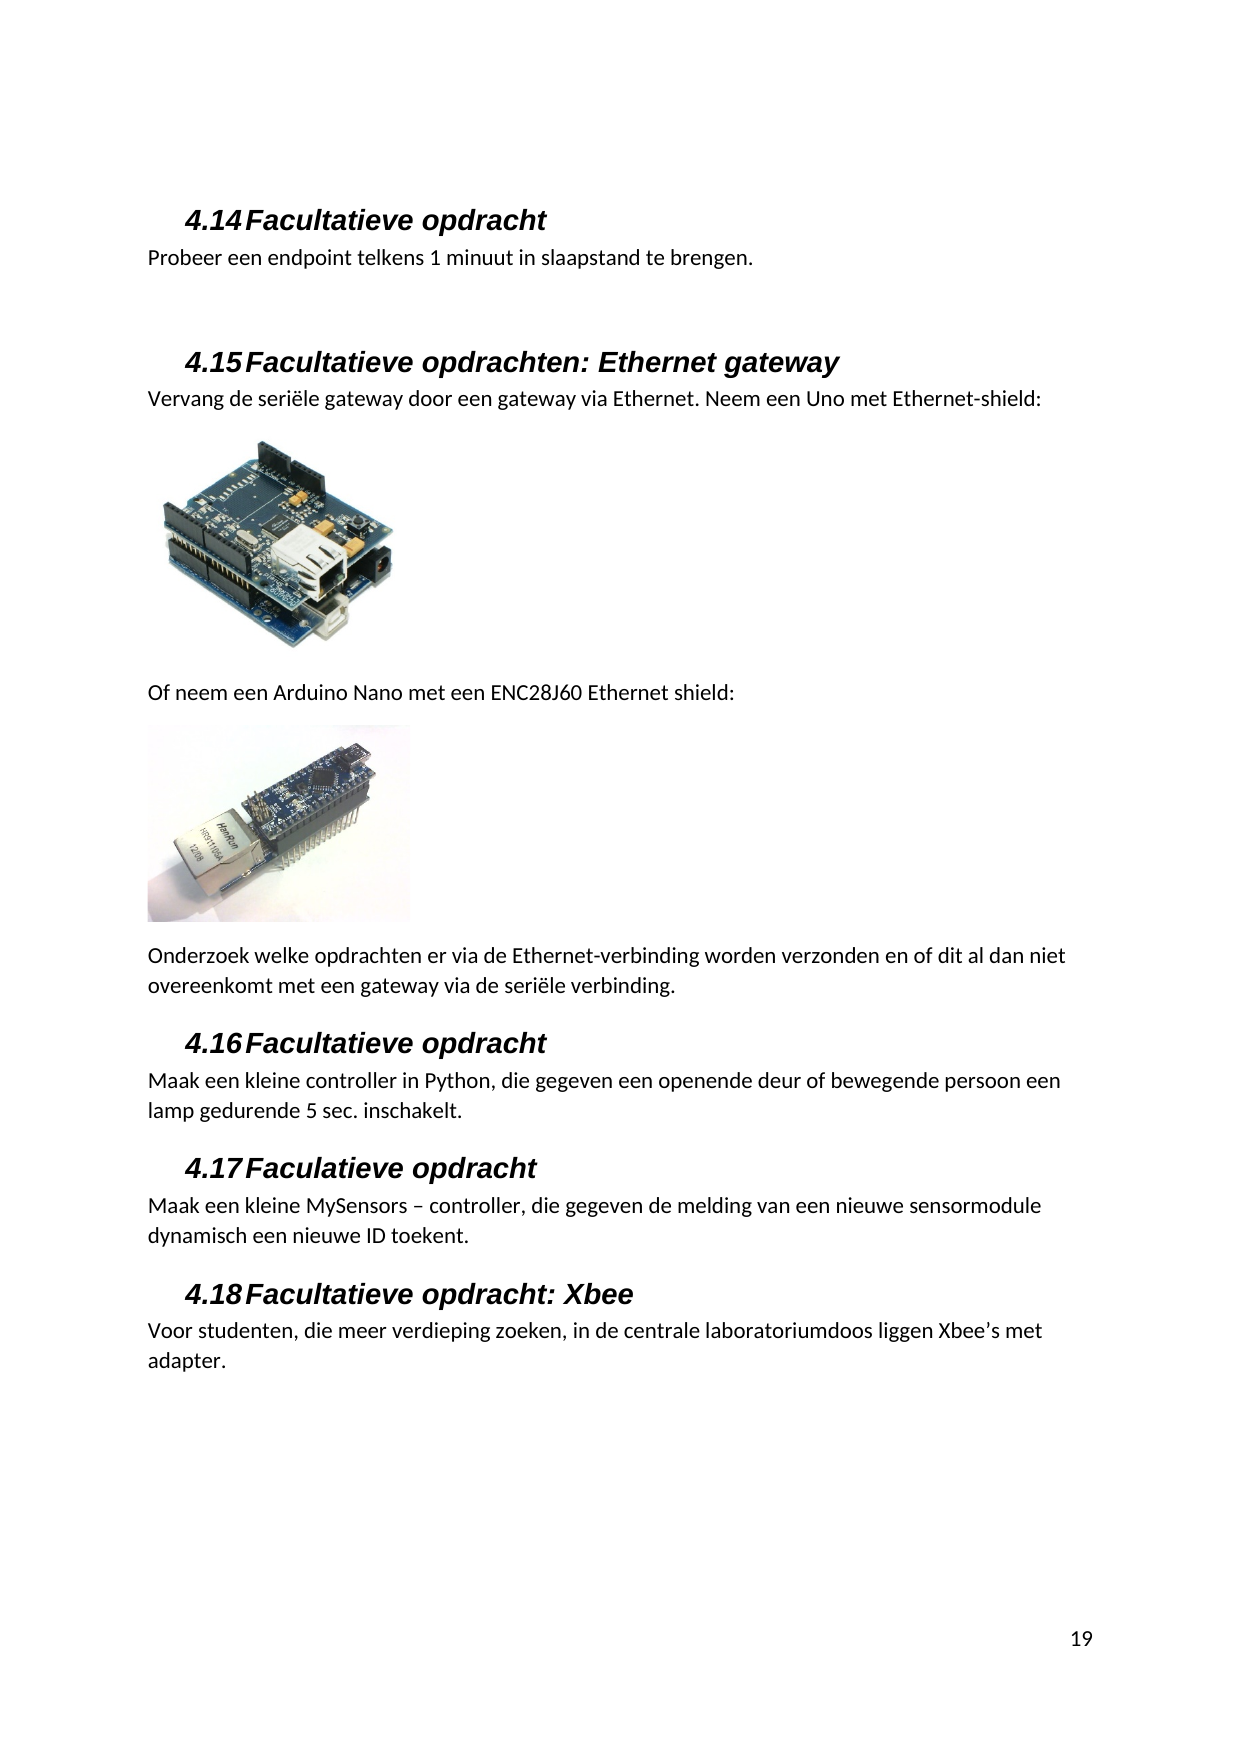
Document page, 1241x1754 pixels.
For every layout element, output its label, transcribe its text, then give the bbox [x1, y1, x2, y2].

picture [147, 431, 415, 660]
subtitle Facultatieve opdrachten: Ethernet gateway [185, 345, 1093, 378]
subtitle Facultatieve opdracht: Xbee [185, 1277, 1093, 1310]
text Probeer een endpoint telkens 1 minuut in slaapstand te brengen. [148, 243, 1093, 271]
text Maak een kleine controller in Python, die gegeven een openende deur of bewegende persoon een lamp gedurende 5 sec. inschakelt. [148, 1066, 1093, 1124]
text Maak een kleine MySensors – controller, die gegeven de melding van een nieuwe sensormodule dynamisch een nieuwe ID toekent. [148, 1191, 1093, 1249]
text Vervang de seriële gateway door een gateway via Ethernet. Neem een Uno met Ethernet-shield: [148, 384, 1093, 412]
text Of neem een Arduino Nano met een ENC28J60 Ethernet shield: [148, 678, 1093, 706]
text Voor studenten, die meer verdieping zoeken, in de centrale laboratoriumdoos liggen Xbee’s met adapter. [148, 1316, 1093, 1375]
picture [147, 725, 411, 922]
subtitle Faculatieve opdracht [185, 1151, 1093, 1185]
subtitle Facultatieve opdracht [185, 203, 1093, 236]
subtitle Facultatieve opdracht [185, 1026, 1093, 1060]
text Onderzoek welke opdrachten er via de Ethernet-verbinding worden verzonden en of dit al dan niet overeenkomt met een gateway via de seriële verbinding. [148, 941, 1093, 999]
